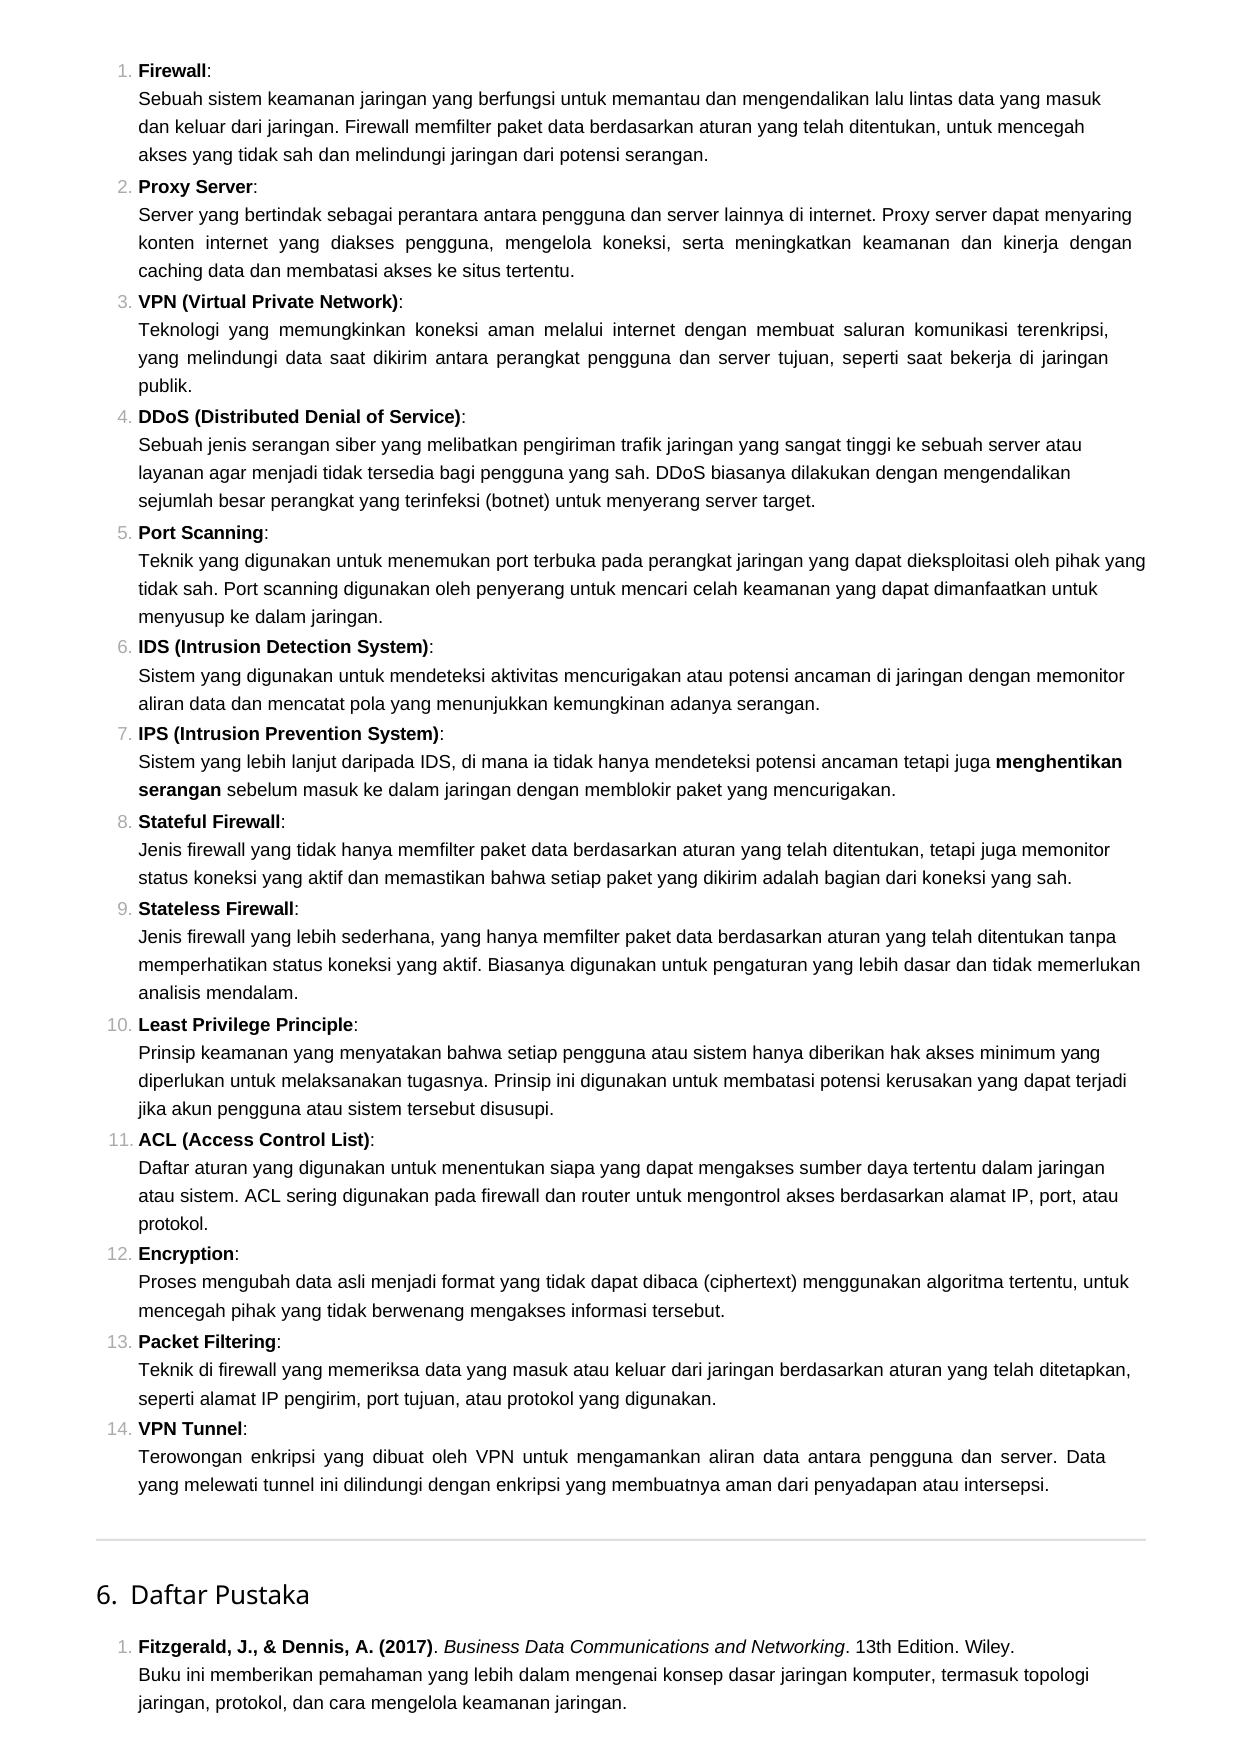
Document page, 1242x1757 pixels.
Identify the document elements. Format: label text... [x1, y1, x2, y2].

subtitle IPS (Intrusion Prevention System): [117, 723, 1158, 744]
subtitle VPN (Virtual Private Network): [117, 291, 1158, 312]
subtitle IDS (Intrusion Detection System): [117, 636, 1158, 658]
text Server yang bertindak sebagai perantara antara pengguna dan server lainnya di internet. Proxy server dapat menyaring konten internet yang diakses pengguna, mengelola koneksi, serta meningkatkan keamanan dan kinerja dengan caching data dan membatasi akses ke situs tertentu. [138, 204, 1133, 282]
list Fitzgerald, J., & Dennis, A. (2017). Business Data Communications and Networking. 13th Edition. Wiley. [117, 1636, 1158, 1657]
subtitle DDoS (Distributed Denial of Service): [117, 406, 1158, 427]
text Terowongan enkripsi yang dibuat oleh VPN untuk mengamankan aliran data antara pengguna dan server. Data yang melewati tunnel ini dilindungi dengan enkripsi yang membuatnya aman dari penyadapan atau intersepsi. [138, 1446, 1106, 1496]
text diperlukan untuk melaksanakan tugasnya. Prinsip ini digunakan untuk membatasi potensi kerusakan yang dapat terjadi jika akun pengguna atau sistem tersebut disusupi. [138, 1070, 1137, 1119]
subtitle Packet Filtering: [107, 1331, 1158, 1353]
text Proses mengubah data asli menjadi format yang tidak dapat dibaca (ciphertext) menggunakan algoritma tertentu, untuk mencegah pihak yang tidak berwenang mengakses informasi tersebut. [138, 1271, 1158, 1321]
subtitle Encryption: [107, 1243, 1158, 1265]
text Sebuah sistem keamanan jaringan yang berfungsi untuk memantau dan mengendalikan lalu lintas data yang masuk dan keluar dari jaringan. Firewall memfilter paket data berdasarkan aturan yang telah ditentukan, untuk mencegah akses yang tidak sah dan melindungi jaringan dari potensi serangan. [138, 88, 1137, 166]
subtitle Port Scanning: [117, 522, 1158, 543]
text Teknologi yang memungkinkan koneksi aman melalui internet dengan membuat saluran komunikasi terenkripsi, yang melindungi data saat dikirim antara perangkat pengguna dan server tujuan, seperti saat bekerja di jaringan publik. [138, 319, 1109, 397]
text Daftar aturan yang digunakan untuk menentukan siapa yang dapat mengakses sumber daya tertentu dalam jaringan atau sistem. ACL sering digunakan pada firewall dan router untuk mengontrol akses berdasarkan alamat IP, port, atau protokol. [138, 1157, 1137, 1234]
text Prinsip keamanan yang menyatakan bahwa setiap pengguna atau sistem hanya diberikan hak akses minimum yang [138, 1042, 1158, 1063]
subtitle Firewall: [117, 60, 1158, 82]
text Sistem yang digunakan untuk mendeteksi aktivitas mencurigakan atau potensi ancaman di jaringan dengan memonitor aliran data dan mencatat pola yang menunjukkan kemungkinan adanya serangan. [138, 664, 1158, 714]
text Teknik di firewall yang memeriksa data yang masuk atau keluar dari jaringan berdasarkan aturan yang telah ditetapkan, seperti alamat IP pengirim, port tujuan, atau protokol yang digunakan. [138, 1359, 1158, 1409]
subtitle VPN Tunnel: [107, 1418, 1158, 1439]
subtitle Least Privilege Principle: [107, 1014, 1158, 1035]
text Buku ini memberikan pemahaman yang lebih dalam mengenai konsep dasar jaringan komputer, termasuk topologi jaringan, protokol, dan cara mengelola keamanan jaringan. [138, 1664, 1137, 1713]
text Jenis firewall yang lebih sederhana, yang hanya memfilter paket data berdasarkan aturan yang telah ditentukan tanpa memperhatikan status koneksi yang aktif. Biasanya digunakan untuk pengaturan yang lebih dasar dan tidak memerlukan analisis mendalam. [138, 926, 1158, 1003]
text Sebuah jenis serangan siber yang melibatkan pengiriman trafik jaringan yang sangat tinggi ke sebuah server atau layanan agar menjadi tidak tersedia bagi pengguna yang sah. DDoS biasanya dilakukan dengan mengendalikan sejumlah besar perangkat yang terinfeksi (botnet) untuk menyerang server target. [138, 434, 1137, 511]
subtitle ACL (Access Control List): [108, 1128, 1158, 1150]
text Jenis firewall yang tidak hanya memfilter paket data berdasarkan aturan yang telah ditentukan, tetapi juga memonitor status koneksi yang aktif dan memastikan bahwa setiap paket yang dikirim adalah bagian dari koneksi yang sah. [138, 839, 1137, 889]
subtitle Daftar Pustaka [96, 1577, 1158, 1612]
subtitle Stateless Firewall: [117, 898, 1158, 919]
subtitle Proxy Server: [117, 176, 1158, 197]
text Sistem yang lebih lanjut daripada IDS, di mana ia tidak hanya mendeteksi potensi ancaman tetapi juga menghentikan serangan sebelum masuk ke dalam jaringan dengan memblokir paket yang mencurigakan. [138, 751, 1158, 801]
text Teknik yang digunakan untuk menemukan port terbuka pada perangkat jaringan yang dapat dieksploitasi oleh pihak yang tidak sah. Port scanning digunakan oleh penyerang untuk mencari celah keamanan yang dapat dimanfaatkan untuk menyusup ke dalam jaringan. [138, 550, 1158, 627]
subtitle Stateful Firewall: [117, 811, 1158, 832]
